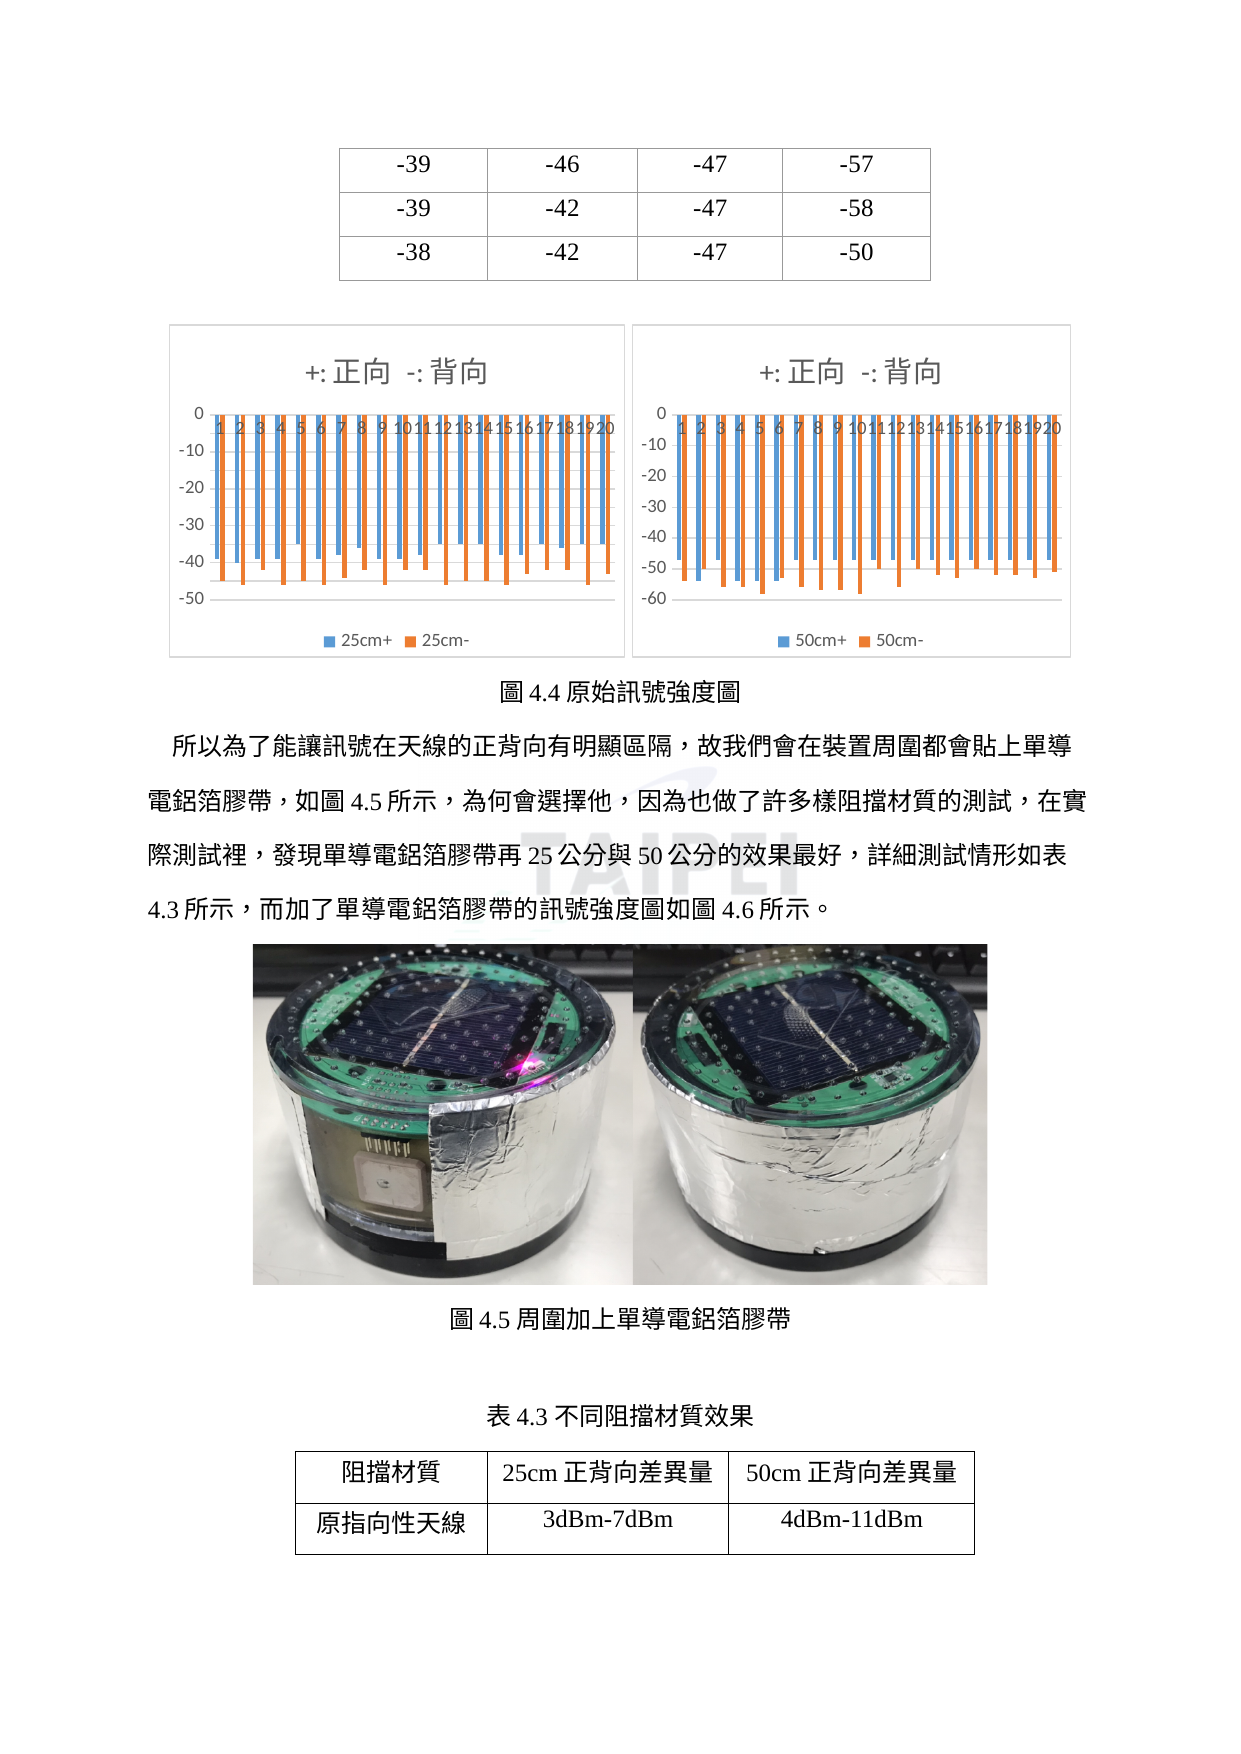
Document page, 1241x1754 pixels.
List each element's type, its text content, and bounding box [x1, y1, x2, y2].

table_cell -42 [488, 193, 637, 236]
table_cell -42 [488, 237, 637, 280]
table_cell -57 [783, 149, 930, 192]
table_cell 原指向性天線 [296, 1504, 487, 1554]
text 表4.3 不同阻擋材質效果 [148, 1397, 1092, 1433]
table_cell -38 [340, 237, 487, 280]
table_cell -39 [340, 193, 487, 236]
table_cell -47 [638, 149, 782, 192]
picture [252, 944, 988, 1285]
table_cell -58 [783, 193, 930, 236]
table_cell -50 [783, 237, 930, 280]
table_cell -47 [638, 237, 782, 280]
table_cell -39 [340, 149, 487, 192]
table_cell -47 [638, 193, 782, 236]
text 所以為了能讓訊號在天線的正背向有明顯區隔，故我們會在裝置周圍都會貼上單導電鋁箔膠帶，如圖4.5所示，為何會選擇他，因為也做了許多樣阻擋材質的測試，在實際測試裡，發現單導電鋁箔膠帶再25公分與50公分的效果最好，詳細測試情形如表4.3所示，而加了單導電鋁箔膠帶的訊號強度圖如圖4.6所示。 [148, 727, 1092, 926]
table_cell 4dBm-11dBm [729, 1504, 974, 1554]
table_header 25cm 正背向差異量 [488, 1452, 728, 1503]
text 圖4.5 周圍加上單導電鋁箔膠帶 [148, 1299, 1092, 1335]
table_cell 3dBm-7dBm [488, 1504, 728, 1554]
text 圖4.4 原始訊號強度圖 [148, 672, 1092, 709]
table_header 阻擋材質 [296, 1452, 487, 1503]
table_cell -46 [488, 149, 637, 192]
table_header 50cm 正背向差異量 [729, 1452, 974, 1503]
